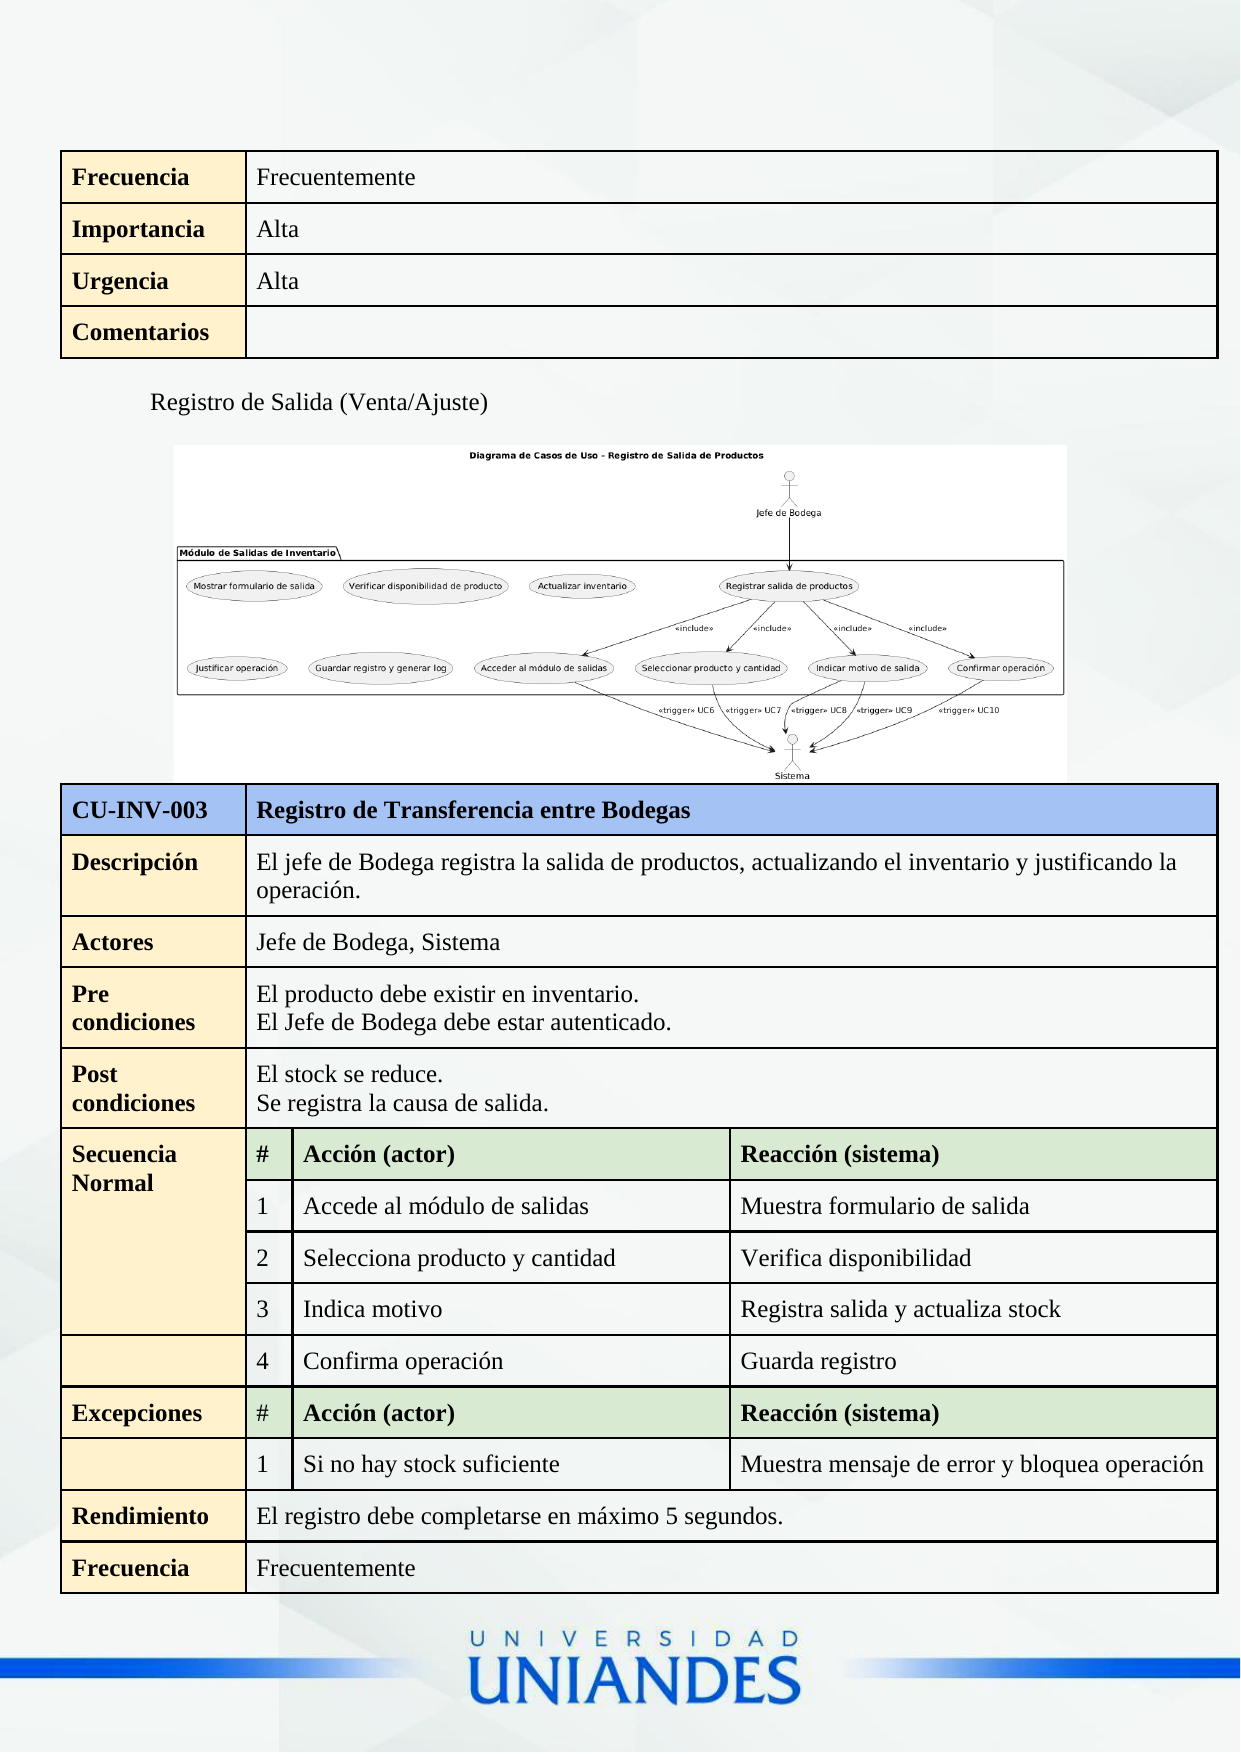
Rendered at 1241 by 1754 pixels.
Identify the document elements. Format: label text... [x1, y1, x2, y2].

table_cell Accede al módulo de salidas [294, 1181, 729, 1230]
table_cell Comentarios [62, 307, 245, 357]
table_cell # [247, 1388, 291, 1437]
table_cell Reacción (sistema) [731, 1388, 1216, 1437]
table_cell Urgencia [62, 255, 245, 305]
table_cell Si no hay stock suficiente [294, 1439, 729, 1489]
table_cell Guarda registro [731, 1336, 1216, 1385]
table_cell Post condiciones [62, 1049, 245, 1127]
picture [0, 0, 1241, 1752]
table_cell Indica motivo [294, 1284, 729, 1334]
table_cell Frecuencia [62, 152, 245, 202]
table_cell Alta [247, 255, 1216, 305]
table_cell Pre condiciones [62, 968, 245, 1047]
table_cell Jefe de Bodega, Sistema [247, 917, 1216, 966]
table_cell El registro debe completarse en máximo 5 segundos. [247, 1491, 1216, 1540]
table_cell Alta [247, 204, 1216, 253]
table_cell Importancia [62, 204, 245, 253]
table_cell Muestra formulario de salida [731, 1181, 1216, 1230]
table_cell Selecciona producto y cantidad [294, 1233, 729, 1282]
table_cell El stock se reduce. Se registra la causa de salida. [247, 1049, 1216, 1127]
table_cell Excepciones [62, 1388, 245, 1437]
table_header CU-INV-003 [62, 785, 245, 834]
table_cell 1 [247, 1439, 291, 1489]
table_cell El jefe de Bodega registra la salida de productos, actualizando el inventario y justificando la operación. [247, 836, 1216, 914]
table_cell Muestra mensaje de error y bloquea operación [731, 1439, 1216, 1489]
table_cell [247, 307, 1216, 357]
table_cell 3 [247, 1284, 291, 1334]
table_cell 4 [247, 1336, 291, 1385]
table_cell 2 [247, 1233, 291, 1282]
table_cell 1 [247, 1181, 291, 1230]
table_cell Acción (actor) [294, 1129, 729, 1179]
text Registro de Salida (Venta/Ajuste) [150, 387, 1090, 416]
table_cell El producto debe existir en inventario. El Jefe de Bodega debe estar autenticado. [247, 968, 1216, 1047]
table_cell [62, 1336, 245, 1385]
table_header Registro de Transferencia entre Bodegas [247, 785, 1216, 834]
table_cell Confirma operación [294, 1336, 729, 1385]
table_cell Frecuentemente [247, 1543, 1216, 1592]
table_cell Frecuencia [62, 1543, 245, 1592]
table_cell [62, 1439, 245, 1489]
table_cell Descripción [62, 836, 245, 914]
table_cell Verifica disponibilidad [731, 1233, 1216, 1282]
table_cell Acción (actor) [294, 1388, 729, 1437]
table_cell Frecuentemente [247, 152, 1216, 202]
table_cell Actores [62, 917, 245, 966]
table_cell Secuencia Normal [62, 1129, 245, 1334]
table_cell Reacción (sistema) [731, 1129, 1216, 1179]
table_cell # [247, 1129, 291, 1179]
table_cell Rendimiento [62, 1491, 245, 1540]
table_cell Registra salida y actualiza stock [731, 1284, 1216, 1334]
